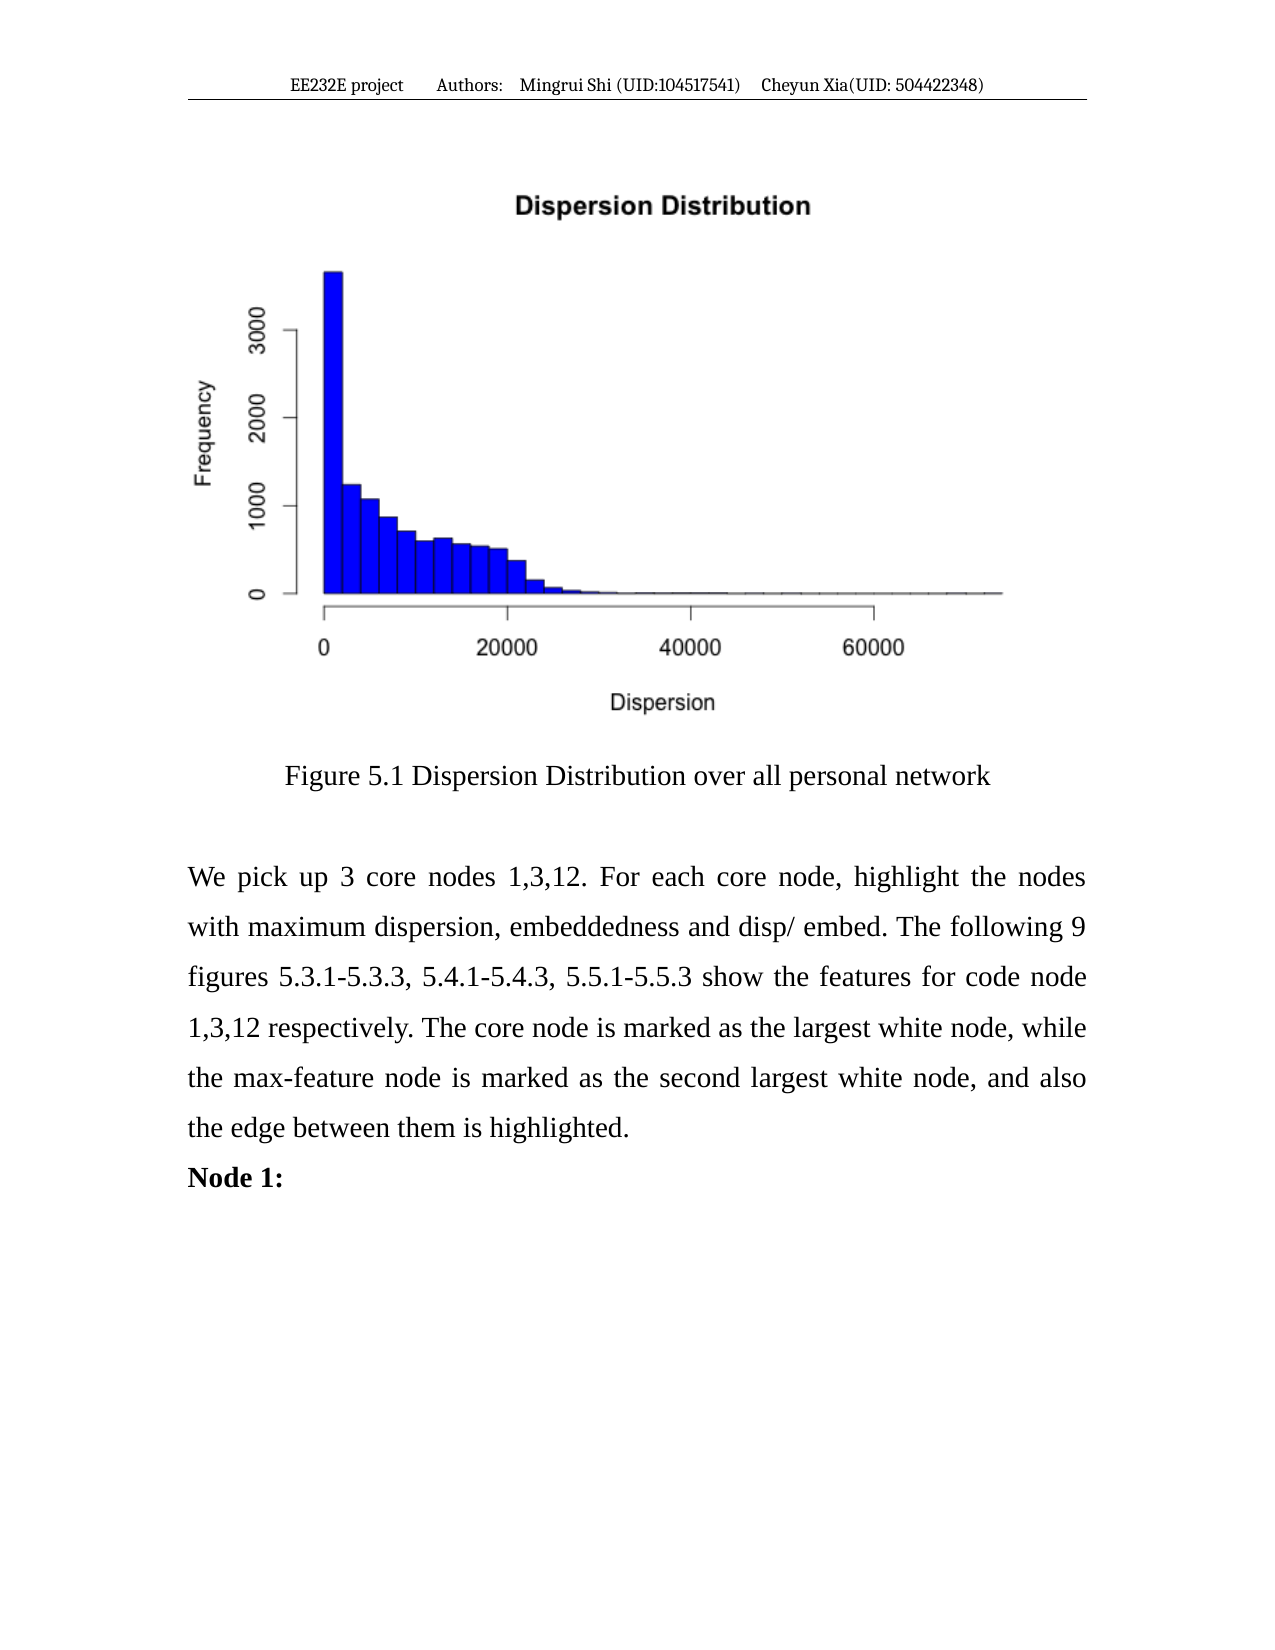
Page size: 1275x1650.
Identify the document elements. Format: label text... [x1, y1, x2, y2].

text We pick up 3 core nodes 1,3,12. For each core node, highlight the nodes with maximum dispersion, embeddedness and disp/ embed. The following 9 figures 5.3.1-5.3.3, 5.4.1-5.4.3, 5.5.1-5.5.3 show the features for code node 1,3,12 respectively. The core node is marked as the largest white node, while the max-feature node is marked as the second largest white node, and also the edge between them is highlighted. [187, 859, 1087, 1144]
text Node 1: [187, 1161, 1087, 1194]
text Figure 5.1 Dispersion Distribution over all personal network [187, 758, 1087, 792]
picture [187, 150, 1086, 744]
